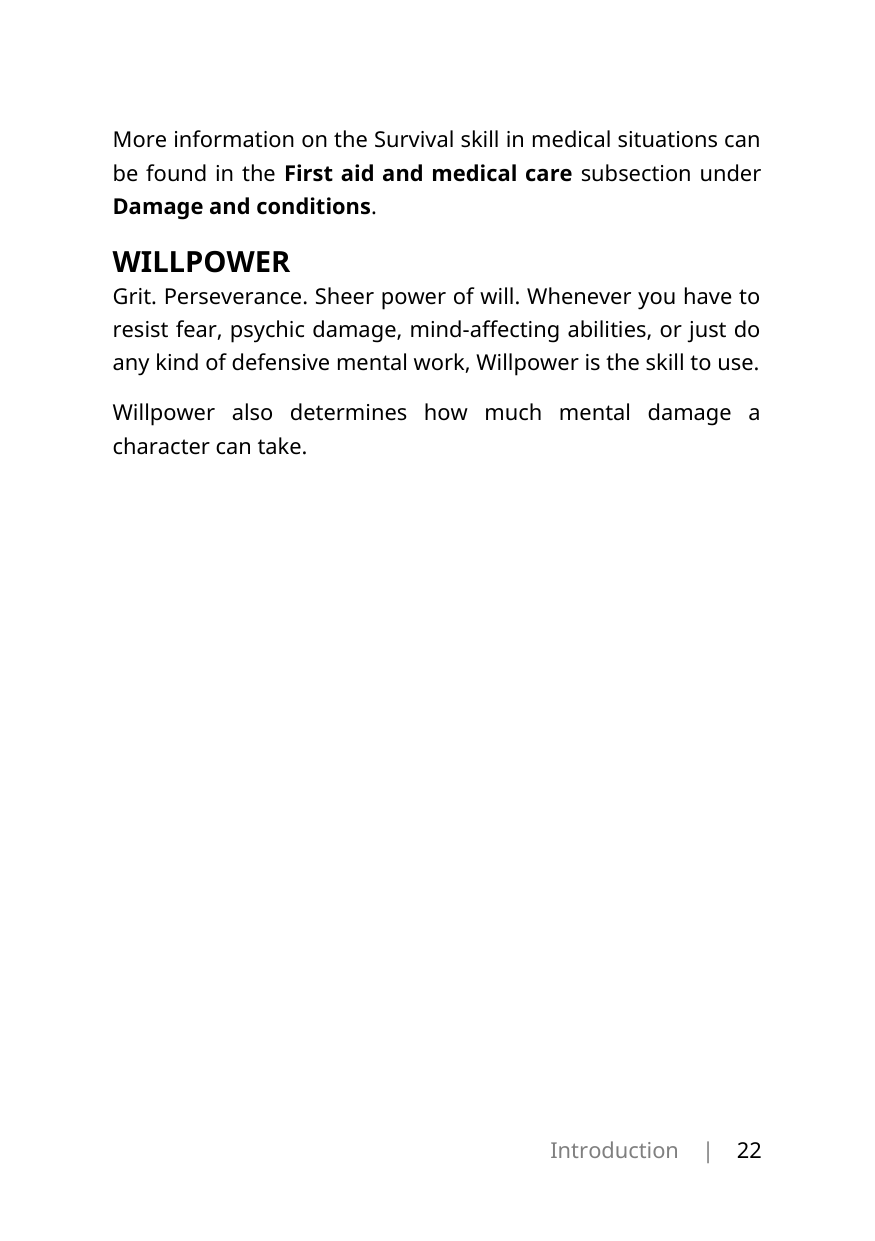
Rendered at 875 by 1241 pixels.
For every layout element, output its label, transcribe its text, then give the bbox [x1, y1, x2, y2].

text Grit. Perseverance. Sheer power of will. Whenever you have to resist fear, psychic damage, mind-affecting abilities, or just do any kind of defensive mental work, Willpower is the skill to use. [112, 281, 762, 377]
subtitle Willpower [112, 241, 762, 281]
text More information on the Survival skill in medical situations can be found in the First aid and medical care subsection under Damage and conditions. [112, 124, 762, 221]
text Willpower also determines how much mental damage a character can take. [112, 397, 762, 461]
